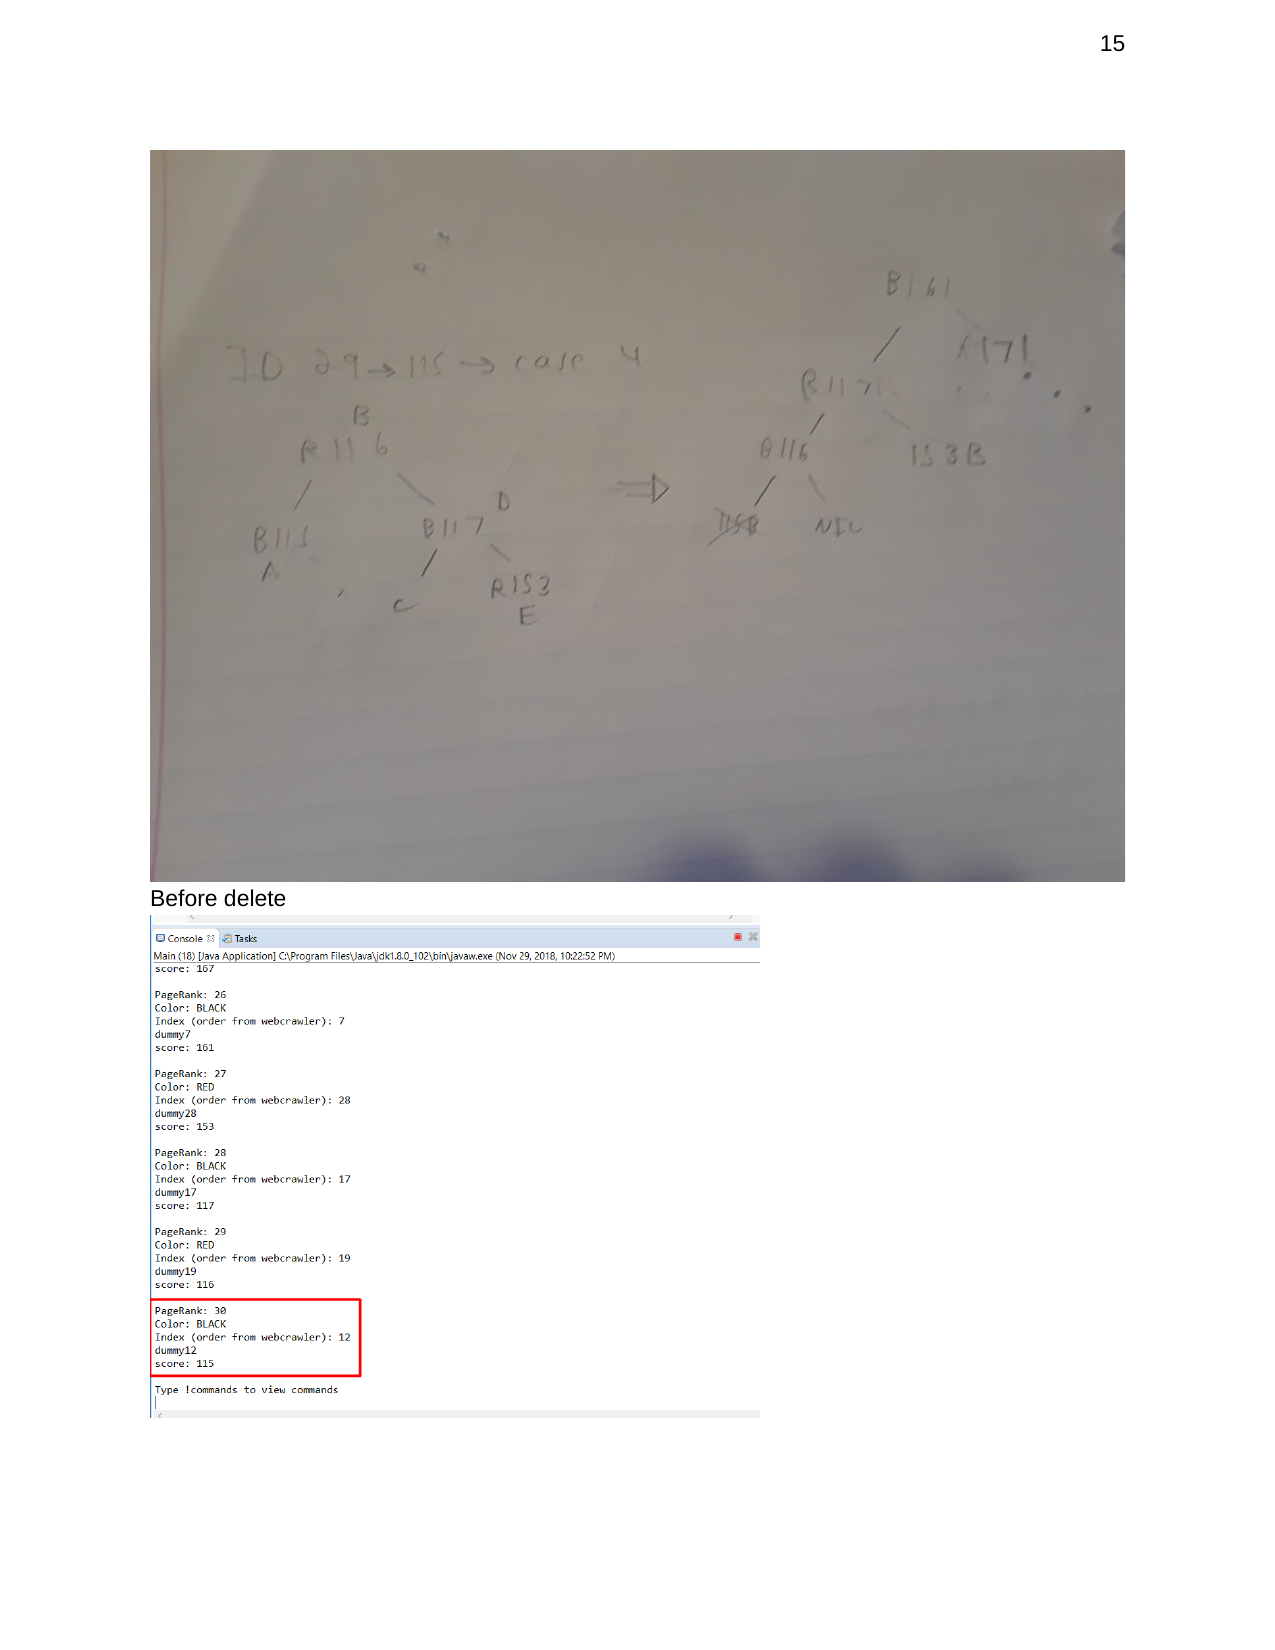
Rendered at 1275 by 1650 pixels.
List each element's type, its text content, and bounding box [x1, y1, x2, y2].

text Before delete [150, 885, 1125, 911]
picture [150, 150, 1125, 882]
picture [150, 915, 761, 1418]
